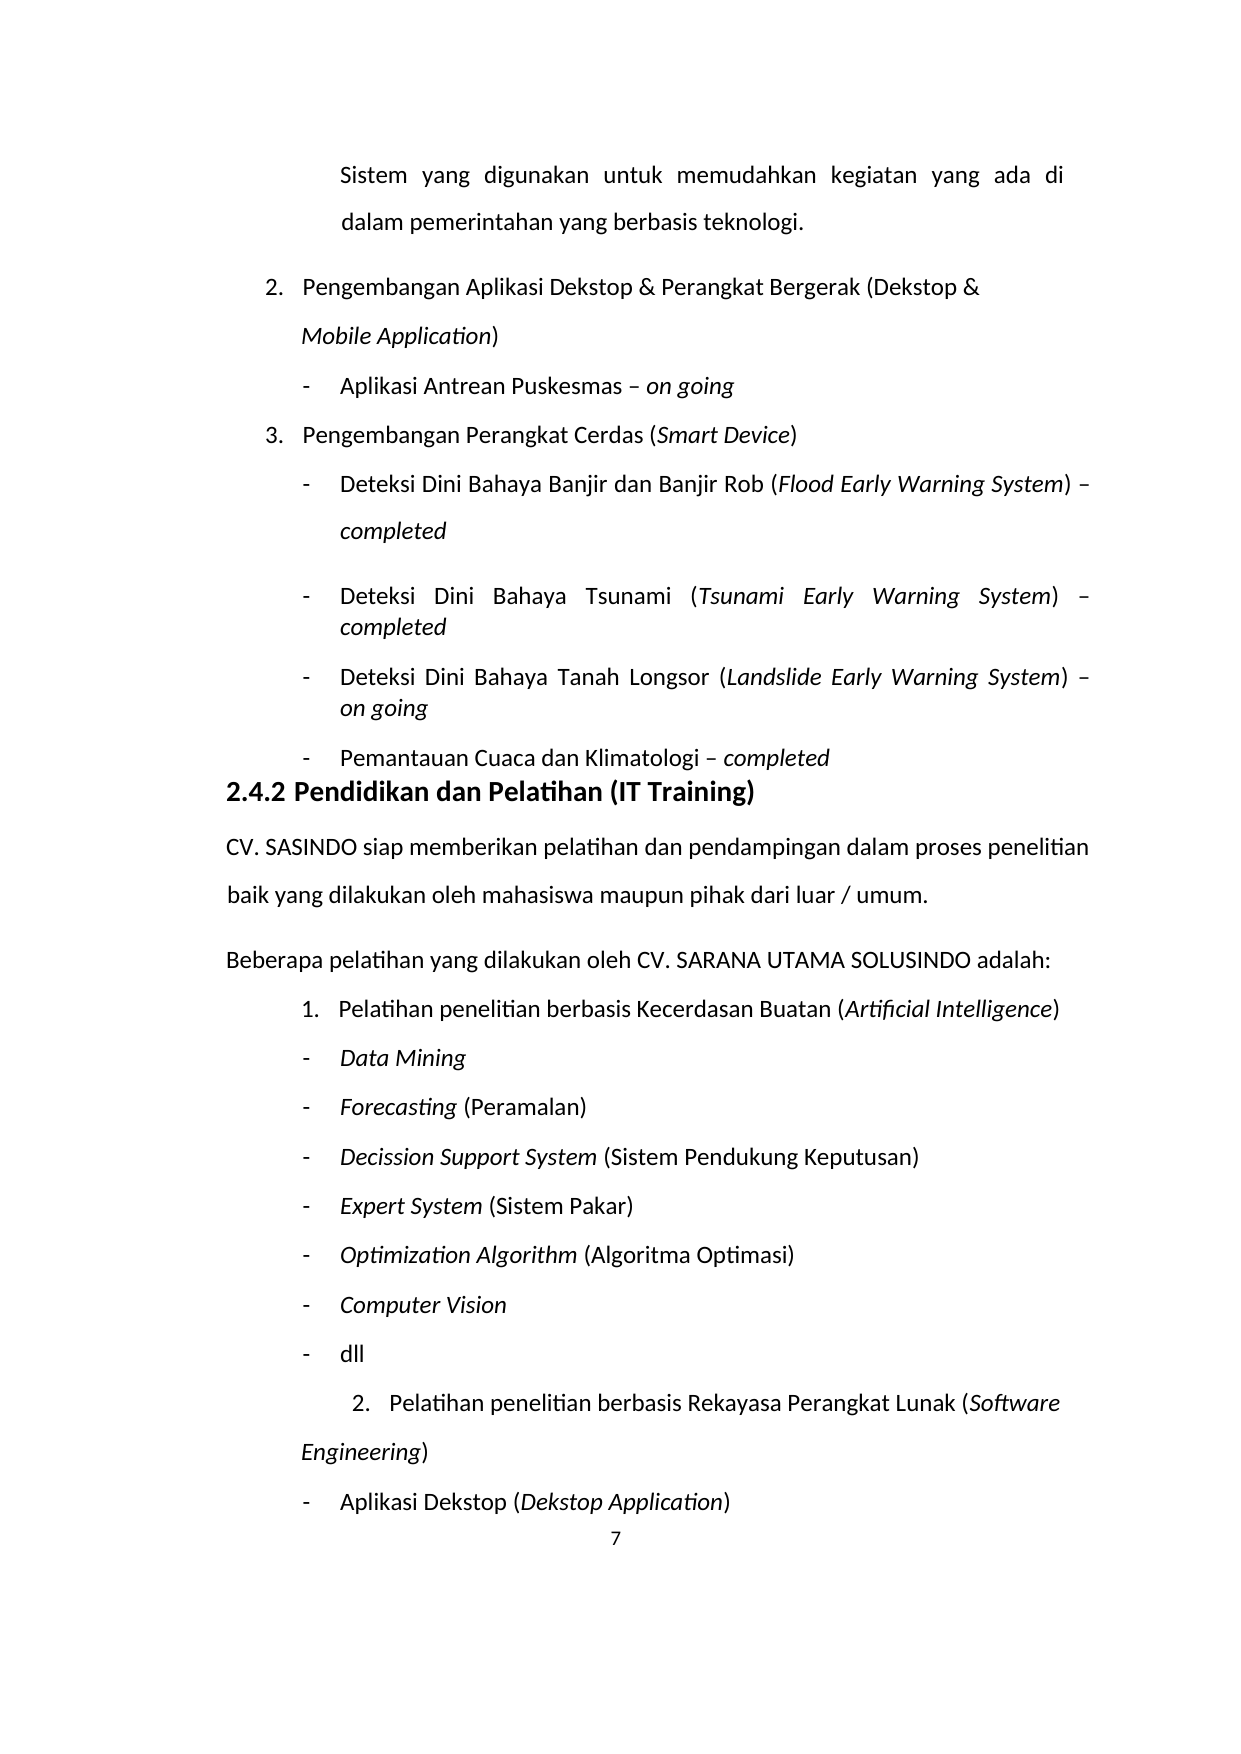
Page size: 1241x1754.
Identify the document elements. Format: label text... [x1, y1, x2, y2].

list dll [302, 1338, 1090, 1369]
list Aplikasi Antrean Puskesmas – on going [302, 370, 1090, 401]
text Beberapa pelatihan yang dilakukan oleh CV. SARANA UTAMA SOLUSINDO adalah: [226, 944, 1090, 974]
list Expert System (Sistem Pakar) [302, 1190, 1090, 1221]
text Mobile Application) [301, 320, 1092, 351]
list Pengembangan Perangkat Cerdas (Smart Device) [265, 419, 1090, 450]
text Engineering) [301, 1436, 1092, 1467]
list Forecasting (Peramalan) [302, 1091, 1090, 1122]
list Pemantauan Cuaca dan Klimatologi – completed [302, 742, 1090, 772]
text Sistem yang digunakan untuk memudahkan kegiatan yang ada di dalam pemerintahan yang berbasis teknologi. [340, 159, 1065, 237]
list Decission Support System (Sistem Pendukung Keputusan) [302, 1141, 1090, 1172]
list Aplikasi Dekstop (Dekstop Application) [302, 1486, 1090, 1517]
list Deteksi Dini Bahaya Tsunami (Tsunami Early Warning System) – completed [302, 581, 1090, 642]
list Pelatihan penelitian berbasis Rekayasa Perangkat Lunak (Software [141, 1388, 1060, 1418]
list Data Mining [302, 1042, 1090, 1072]
list Pelatihan penelitian berbasis Kecerdasan Buatan (Artificial Intelligence) [141, 993, 1060, 1023]
subtitle 2.4.2 Pendidikan dan Pelatihan (IT Training) [226, 773, 1092, 809]
text CV. SASINDO siap memberikan pelatihan dan pendampingan dalam proses penelitian baik yang dilakukan oleh mahasiswa maupun pihak dari luar / umum. [226, 831, 1090, 909]
list Deteksi Dini Bahaya Tanah Longsor (Landslide Early Warning System) – on going [302, 661, 1090, 723]
list Deteksi Dini Bahaya Banjir dan Banjir Rob (Flood Early Warning System) – completed [302, 468, 1090, 546]
list Optimization Algorithm (Algoritma Optimasi) [302, 1239, 1090, 1270]
list Computer Vision [302, 1289, 1090, 1319]
list Pengembangan Aplikasi Dekstop & Perangkat Bergerak (Dekstop & [265, 271, 1090, 302]
